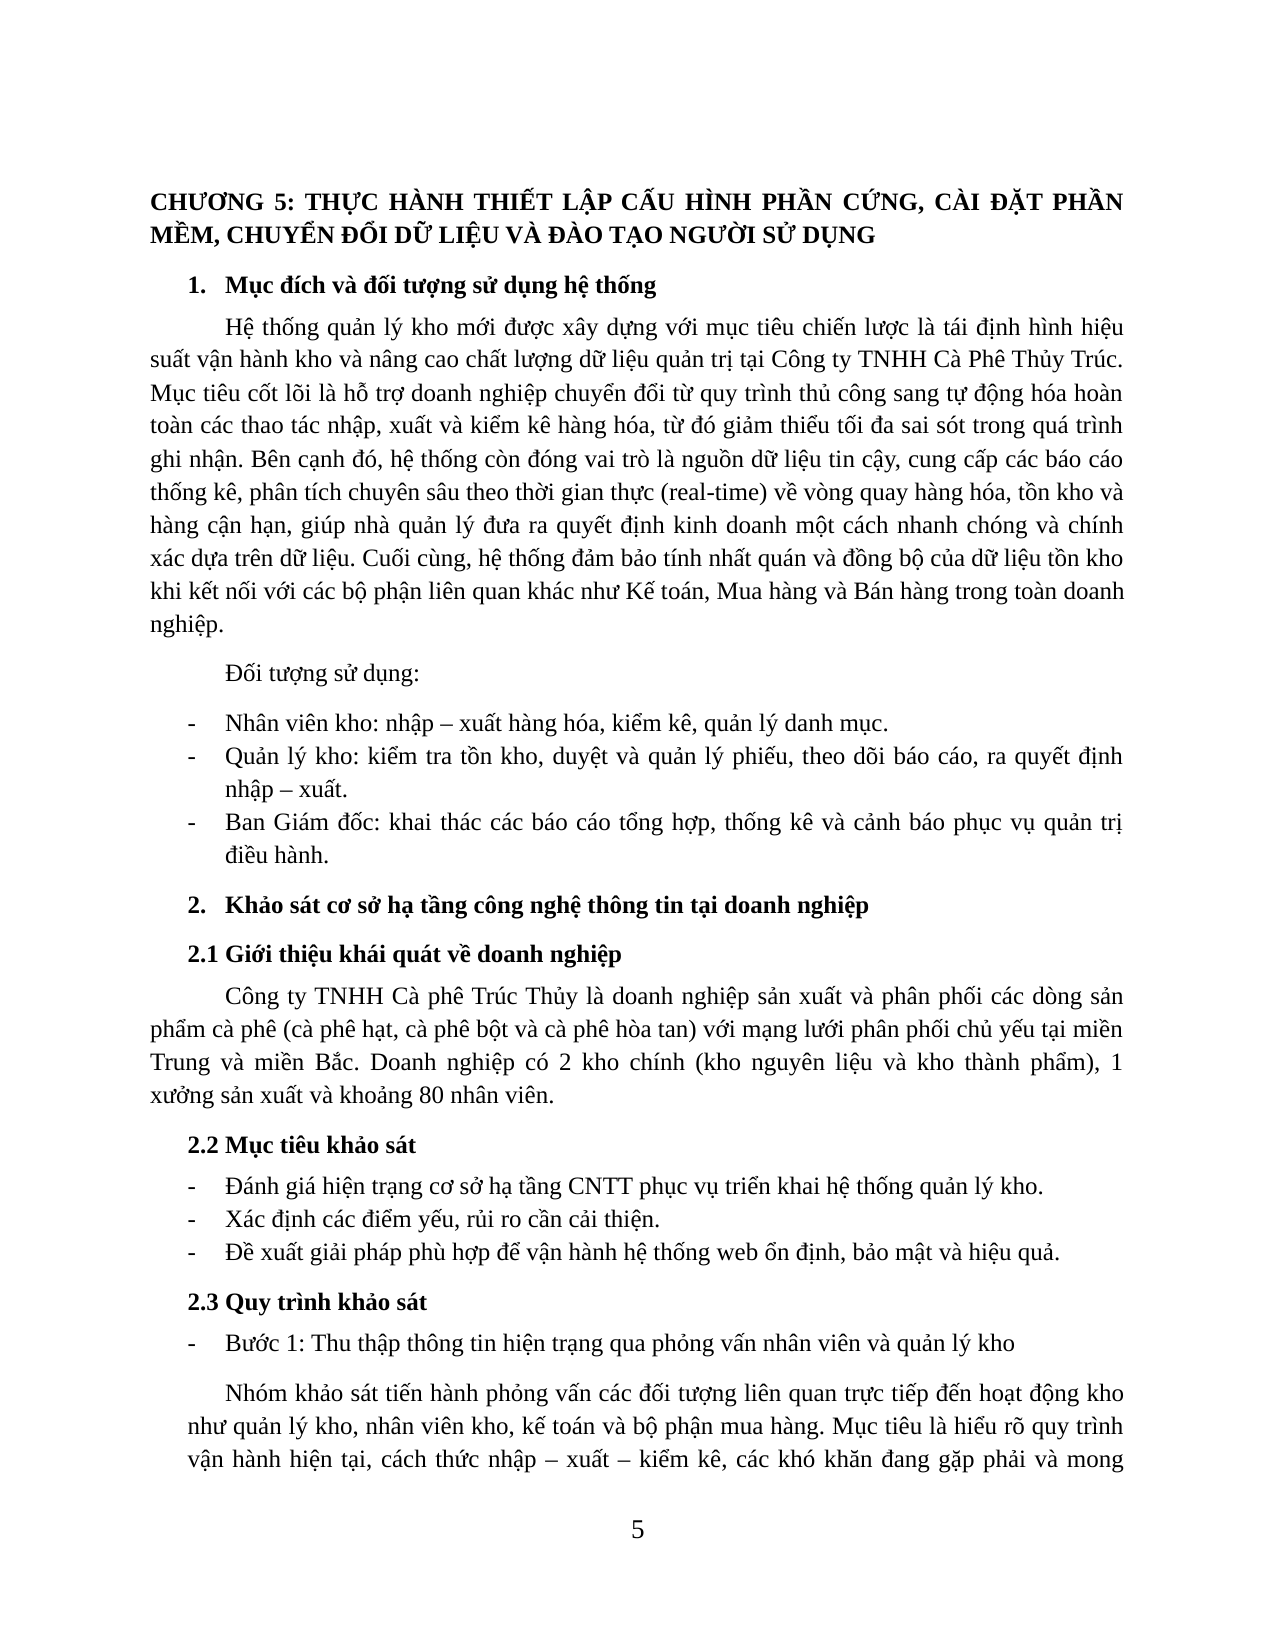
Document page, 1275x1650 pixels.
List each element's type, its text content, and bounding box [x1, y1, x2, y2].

list Quản lý kho: kiểm tra tồn kho, duyệt và quản lý phiếu, theo dõi báo cáo, ra quyết định nhập – xuất. [187, 741, 1125, 803]
subtitle Mục tiêu khảo sát [187, 1130, 1125, 1158]
subtitle Khảo sát cơ sở hạ tầng công nghệ thông tin tại doanh nghiệp [187, 890, 1125, 919]
text Hệ thống quản lý kho mới được xây dựng với mục tiêu chiến lược là tái định hình hiệu suất vận hành kho và nâng cao chất lượng dữ liệu quản trị tại Công ty TNHH Cà Phê Thủy Trúc. Mục tiêu cốt lõi là hỗ trợ doanh nghiệp chuyển đổi từ quy trình thủ công sang tự động hóa hoàn toàn các thao tác nhập, xuất và kiểm kê hàng hóa, từ đó giảm thiểu tối đa sai sót trong quá trình ghi nhận. Bên cạnh đó, hệ thống còn đóng vai trò là nguồn dữ liệu tin cậy, cung cấp các báo cáo thống kê, phân tích chuyên sâu theo thời gian thực (real-time) về vòng quay hàng hóa, tồn kho và hàng cận hạn, giúp nhà quản lý đưa ra quyết định kinh doanh một cách nhanh chóng và chính xác dựa trên dữ liệu. Cuối cùng, hệ thống đảm bảo tính nhất quán và đồng bộ của dữ liệu tồn kho khi kết nối với các bộ phận liên quan khác như Kế toán, Mua hàng và Bán hàng trong toàn doanh nghiệp. [150, 312, 1125, 637]
subtitle Quy trình khảo sát [187, 1287, 1125, 1316]
text Đối tượng sử dụng: [150, 658, 1125, 687]
subtitle Giới thiệu khái quát về doanh nghiệp [187, 939, 1125, 968]
subtitle Mục đích và đối tượng sử dụng hệ thống [187, 270, 1125, 299]
list Xác định các điểm yếu, rủi ro cần cải thiện. [187, 1204, 1125, 1233]
subtitle CHƯƠNG 5: THỰC HÀNH THIẾT LẬP CẤU HÌNH PHẦN CỨNG, CÀI ĐẶT PHẦN MỀM, CHUYỂN ĐỔI DỮ LIỆU VÀ ĐÀO TẠO NGƯỜI SỬ DỤNG [150, 187, 1125, 249]
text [187, 1378, 1125, 1473]
list Đánh giá hiện trạng cơ sở hạ tầng CNTT phục vụ triển khai hệ thống quản lý kho. [187, 1171, 1125, 1200]
list Nhân viên kho: nhập – xuất hàng hóa, kiểm kê, quản lý danh mục. [187, 708, 1125, 737]
text Công ty TNHH Cà phê Trúc Thủy là doanh nghiệp sản xuất và phân phối các dòng sản phẩm cà phê (cà phê hạt, cà phê bột và cà phê hòa tan) với mạng lưới phân phối chủ yếu tại miền Trung và miền Bắc. Doanh nghiệp có 2 kho chính (kho nguyên liệu và kho thành phẩm), 1 xưởng sản xuất và khoảng 80 nhân viên. [150, 981, 1125, 1109]
list Đề xuất giải pháp phù hợp để vận hành hệ thống web ổn định, bảo mật và hiệu quả. [187, 1237, 1125, 1266]
list Ban Giám đốc: khai thác các báo cáo tổng hợp, thống kê và cảnh báo phục vụ quản trị điều hành. [187, 807, 1125, 869]
list Bước 1: Thu thập thông tin hiện trạng qua phỏng vấn nhân viên và quản lý kho [187, 1328, 1125, 1357]
